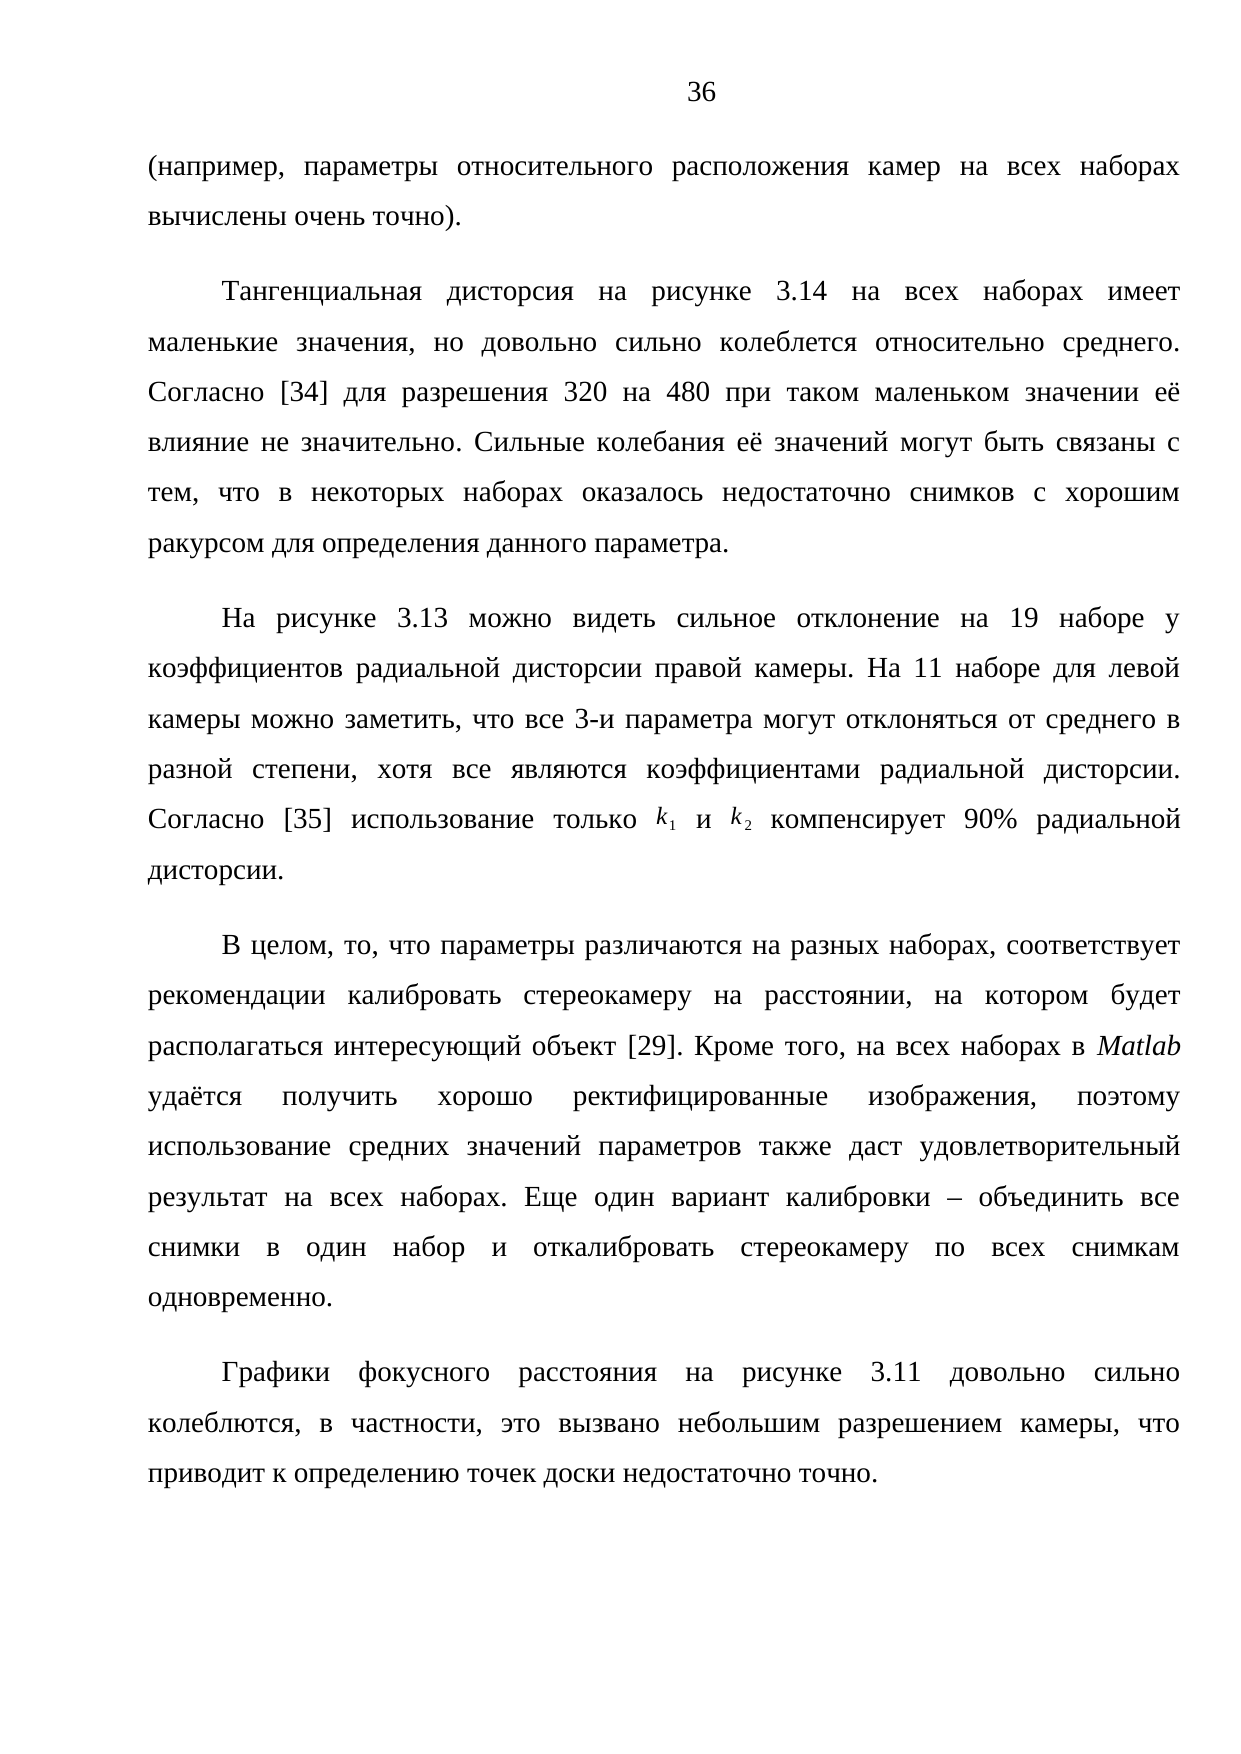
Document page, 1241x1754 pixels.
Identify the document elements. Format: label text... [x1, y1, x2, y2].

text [148, 148, 1181, 232]
text В целом, то, что параметры различаются на разных наборах, соответствует рекомендации калибровать стереокамеру на расстоянии, на котором будет располагаться интересующий объект . Кроме того, на всех наборах в Matlab удаётся получить хорошо ректифицированные изображения, поэтому использование средних значений параметров также даст удовлетворительный результат на всех наборах. Еще один вариант калибровки – объединить все снимки в один набор и откалибровать стереокамеру по всех снимкам одновременно. [148, 927, 1181, 1313]
text Графики фокусного расстояния на рисунке 3.11 довольно сильно колеблются, в частности, это вызвано небольшим разрешением камеры, что приводит к определению точек доски недостаточно точно. [148, 1354, 1181, 1489]
text Тангенциальная дисторсия на рисунке 3.14 на всех наборах имеет маленькие значения, но довольно сильно колеблется относительно среднего. Согласно для разрешения 320 на 480 при таком маленьком значении её влияние не значительно. Сильные колебания её значений могут быть связаны с тем, что в некоторых наборах оказалось недостаточно снимков с хорошим ракурсом для определения данного параметра. [148, 273, 1181, 558]
text На рисунке 3.13 можно видеть сильное отклонение на 19 наборе у коэффициентов радиальной дисторсии правой камеры. На 11 наборе для левой камеры можно заметить, что все 3-и параметра могут отклоняться от среднего в разной степени, хотя все являются коэффициентами радиальной дисторсии. Согласно использование только и компенсирует 90% радиальной дисторсии. [148, 600, 1181, 885]
